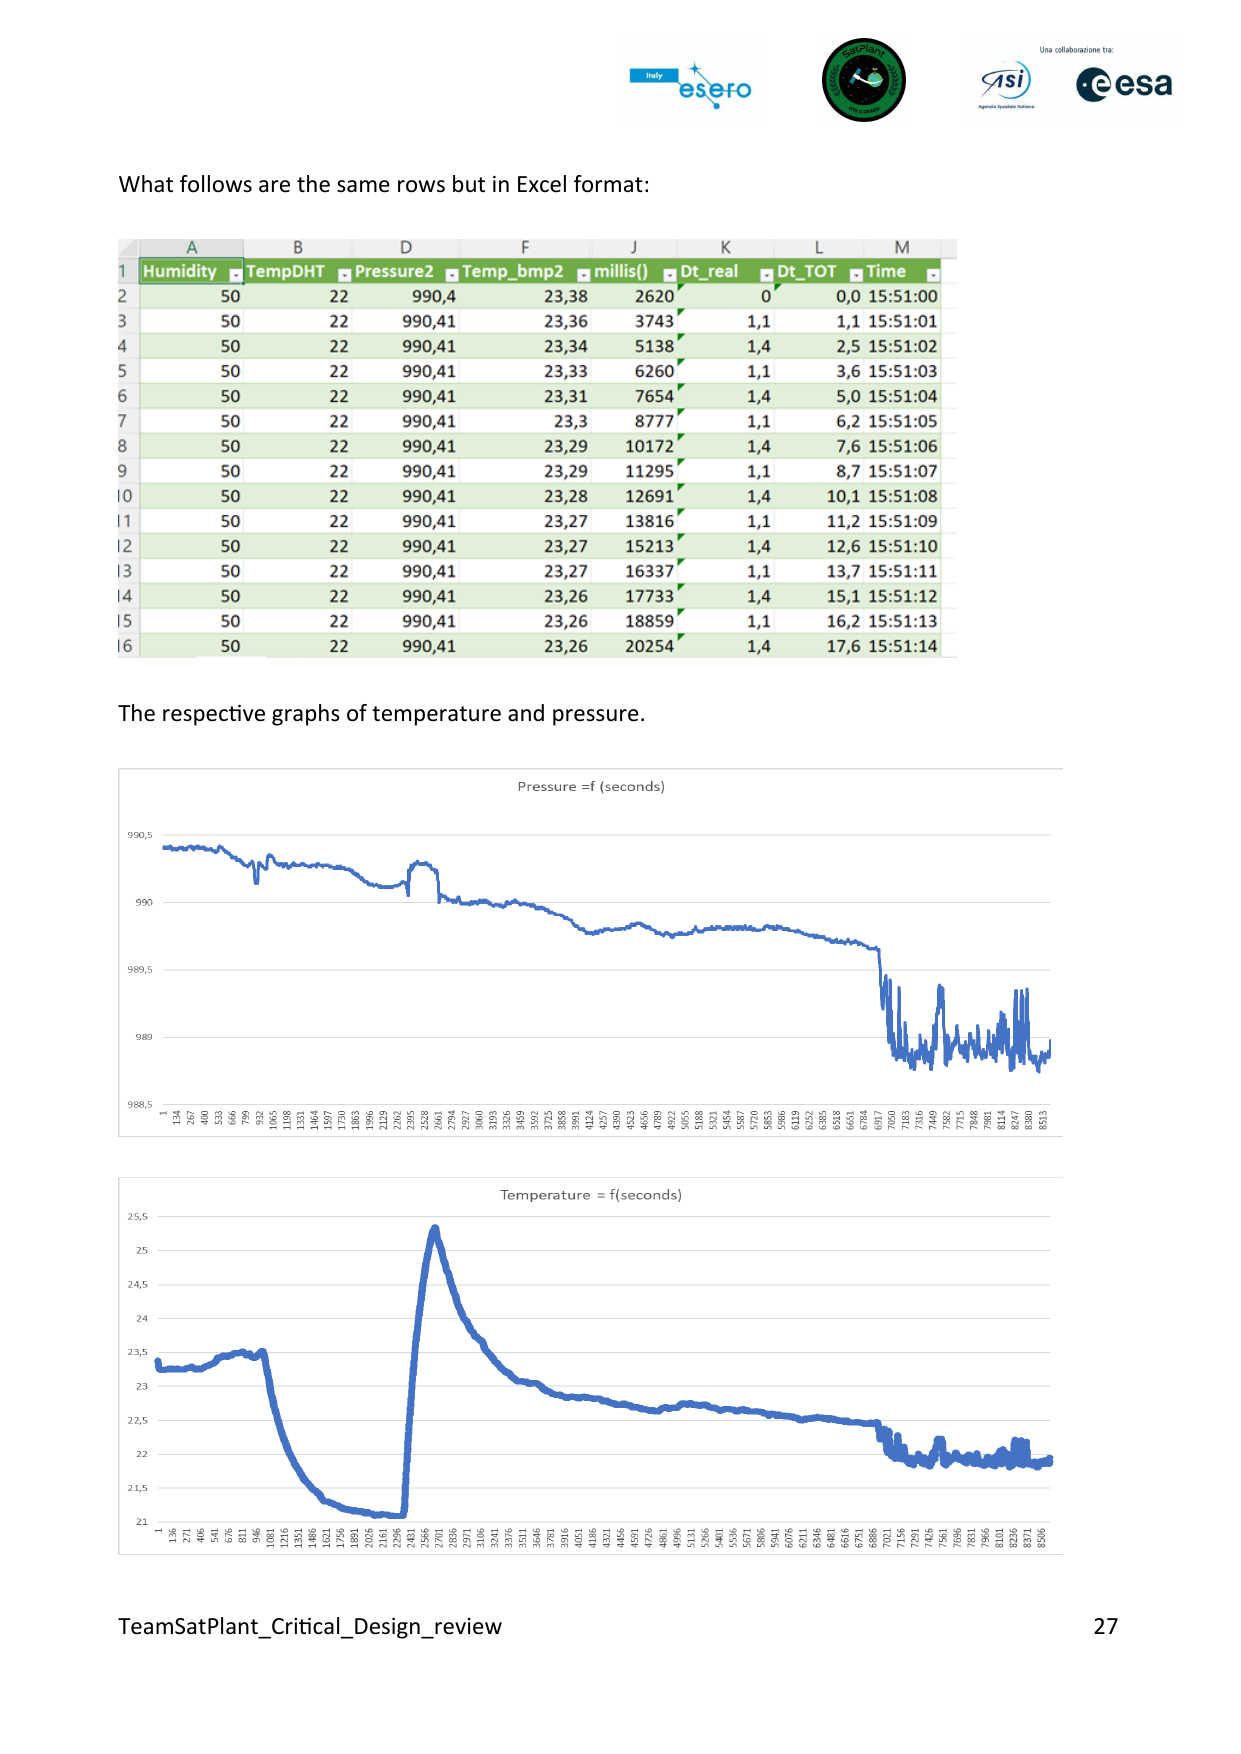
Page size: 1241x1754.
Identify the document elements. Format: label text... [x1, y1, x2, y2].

picture [118, 1177, 1063, 1555]
picture [618, 38, 764, 122]
picture [118, 768, 1063, 1137]
text The respective graphs of temperature and pressure. [118, 697, 1122, 728]
text What follows are the same rows but in Excel format: [118, 168, 1122, 199]
picture [962, 38, 1185, 122]
picture [118, 239, 957, 658]
picture [822, 38, 906, 122]
